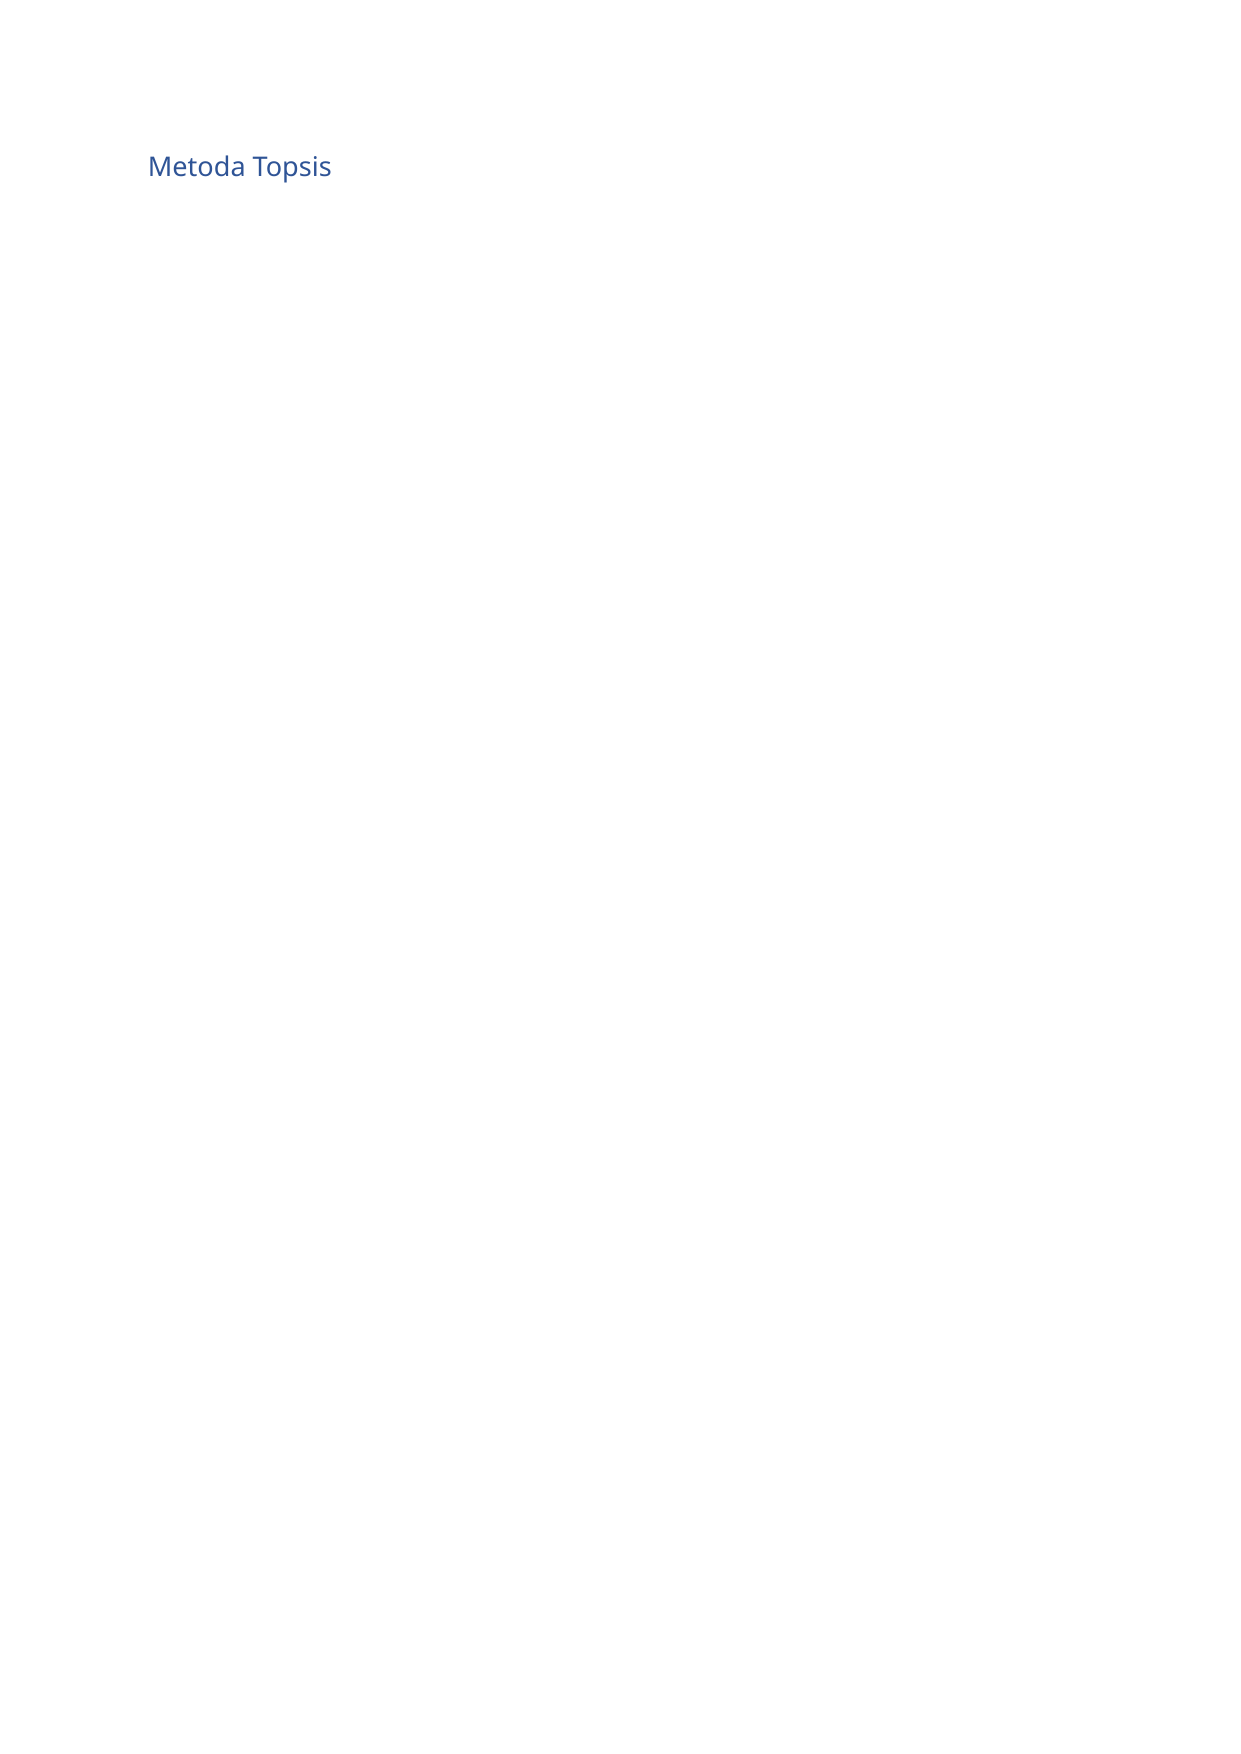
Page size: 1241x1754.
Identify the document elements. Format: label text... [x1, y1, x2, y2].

subtitle Metoda Topsis [148, 148, 1093, 184]
